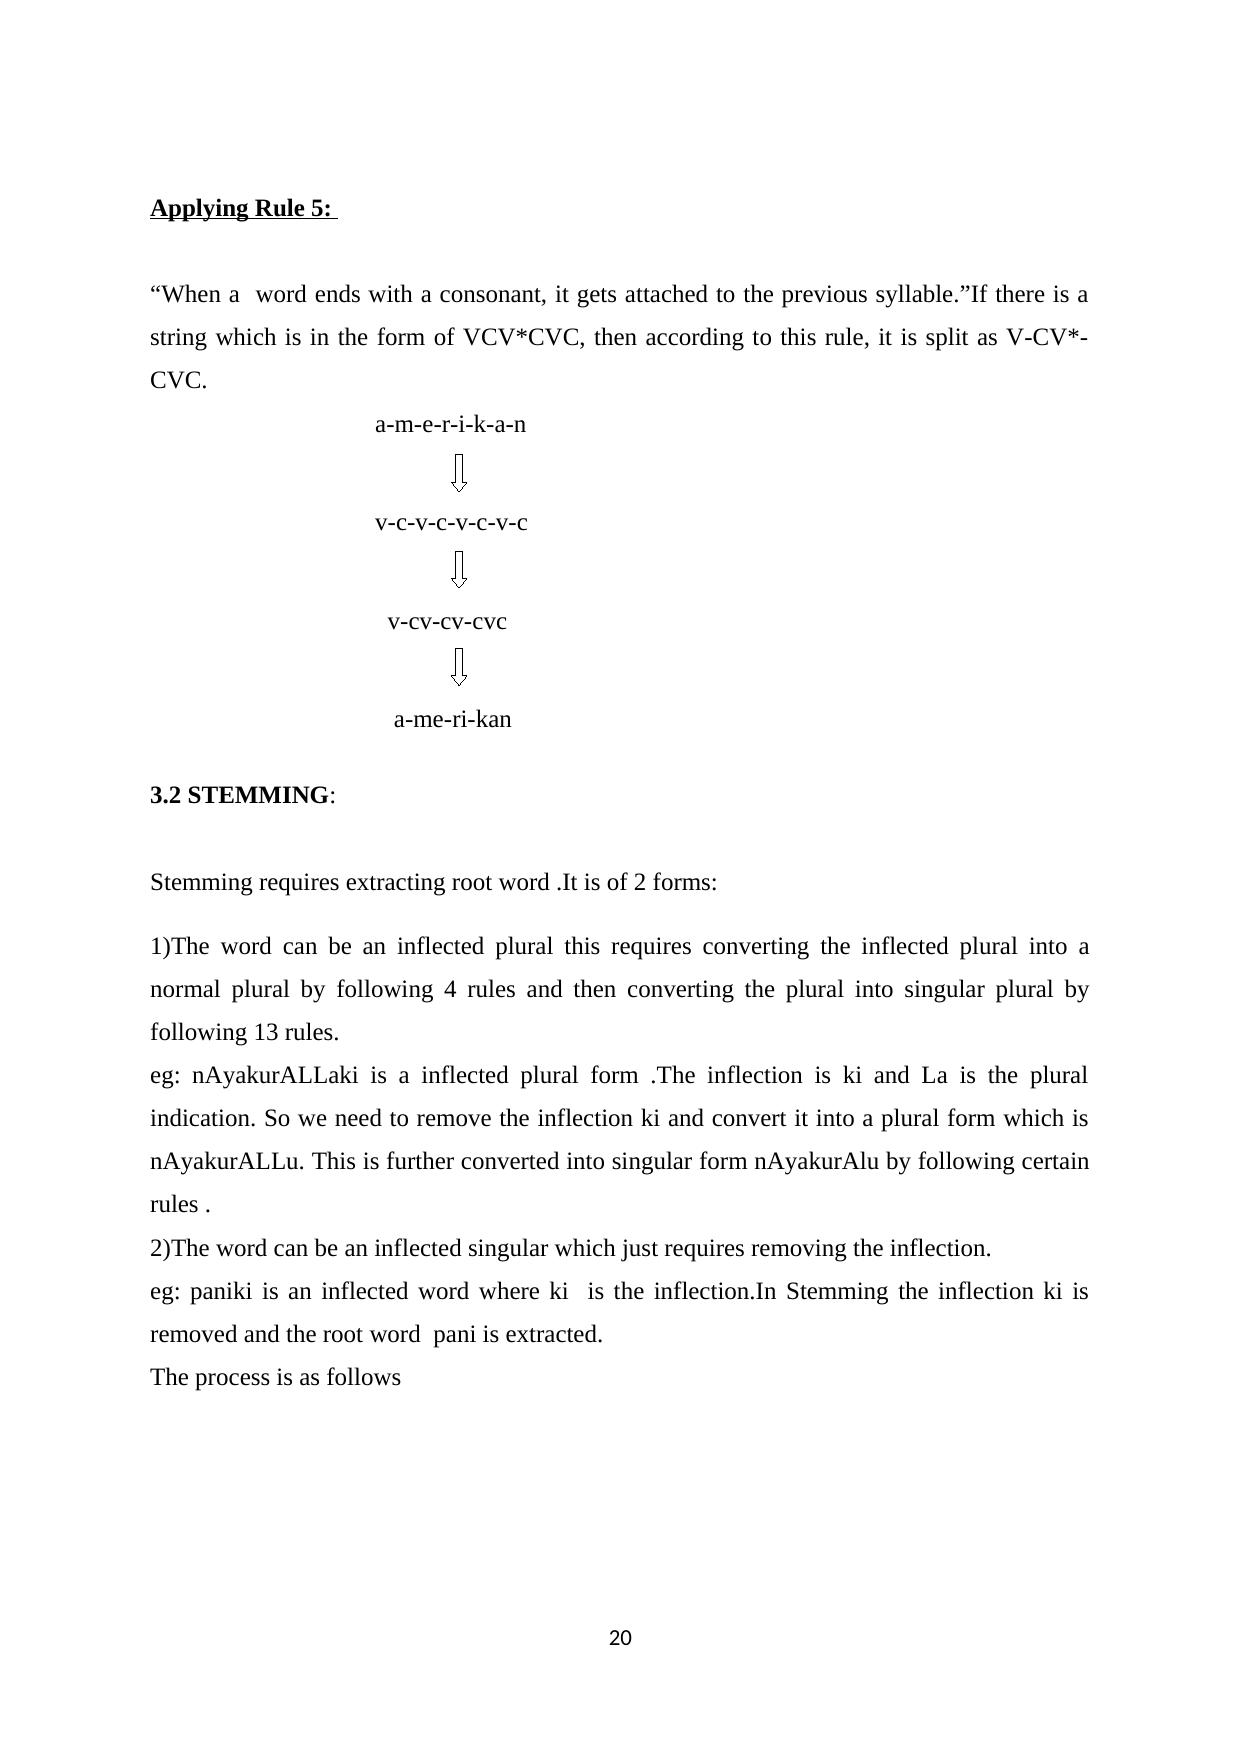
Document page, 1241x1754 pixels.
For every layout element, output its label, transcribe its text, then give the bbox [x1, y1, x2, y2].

text v-c-v-c-v-c-v-c [150, 507, 1090, 536]
text v-cv-cv-cvc [150, 606, 1090, 635]
text Applying Rule 5: [150, 193, 1090, 222]
text Stemming requires extracting root word .It is of 2 forms: [150, 867, 1090, 896]
text a-me-ri-kan [300, 704, 1090, 733]
text The process is as follows [150, 1362, 1090, 1391]
text eg: nAyakurALLaki is a inflected plural form .The inflection is ki and La is the plural indication. So we need to remove the inflection ki and convert it into a plural form which is nAyakurALLu. This is further converted into singular form nAyakurAlu by following certain rules . [150, 1060, 1090, 1218]
text eg: paniki is an inflected word where ki is the inflection.In Stemming the inflection ki is removed and the root word pani is extracted. [150, 1276, 1090, 1348]
text a-m-e-r-i-k-a-n [150, 409, 1090, 437]
text 2)The word can be an inflected singular which just requires removing the inflection. [150, 1233, 1090, 1261]
text 1)The word can be an inflected plural this requires converting the inflected plural into a normal plural by following 4 rules and then converting the plural into singular plural by following 13 rules. [150, 931, 1090, 1046]
text 3.2 STEMMING: [150, 781, 1090, 809]
text “When a word ends with a consonant, it gets attached to the previous syllable.”If there is a string which is in the form of VCV*CVC, then according to this rule, it is split as V-CV*-CVC. [150, 279, 1090, 394]
